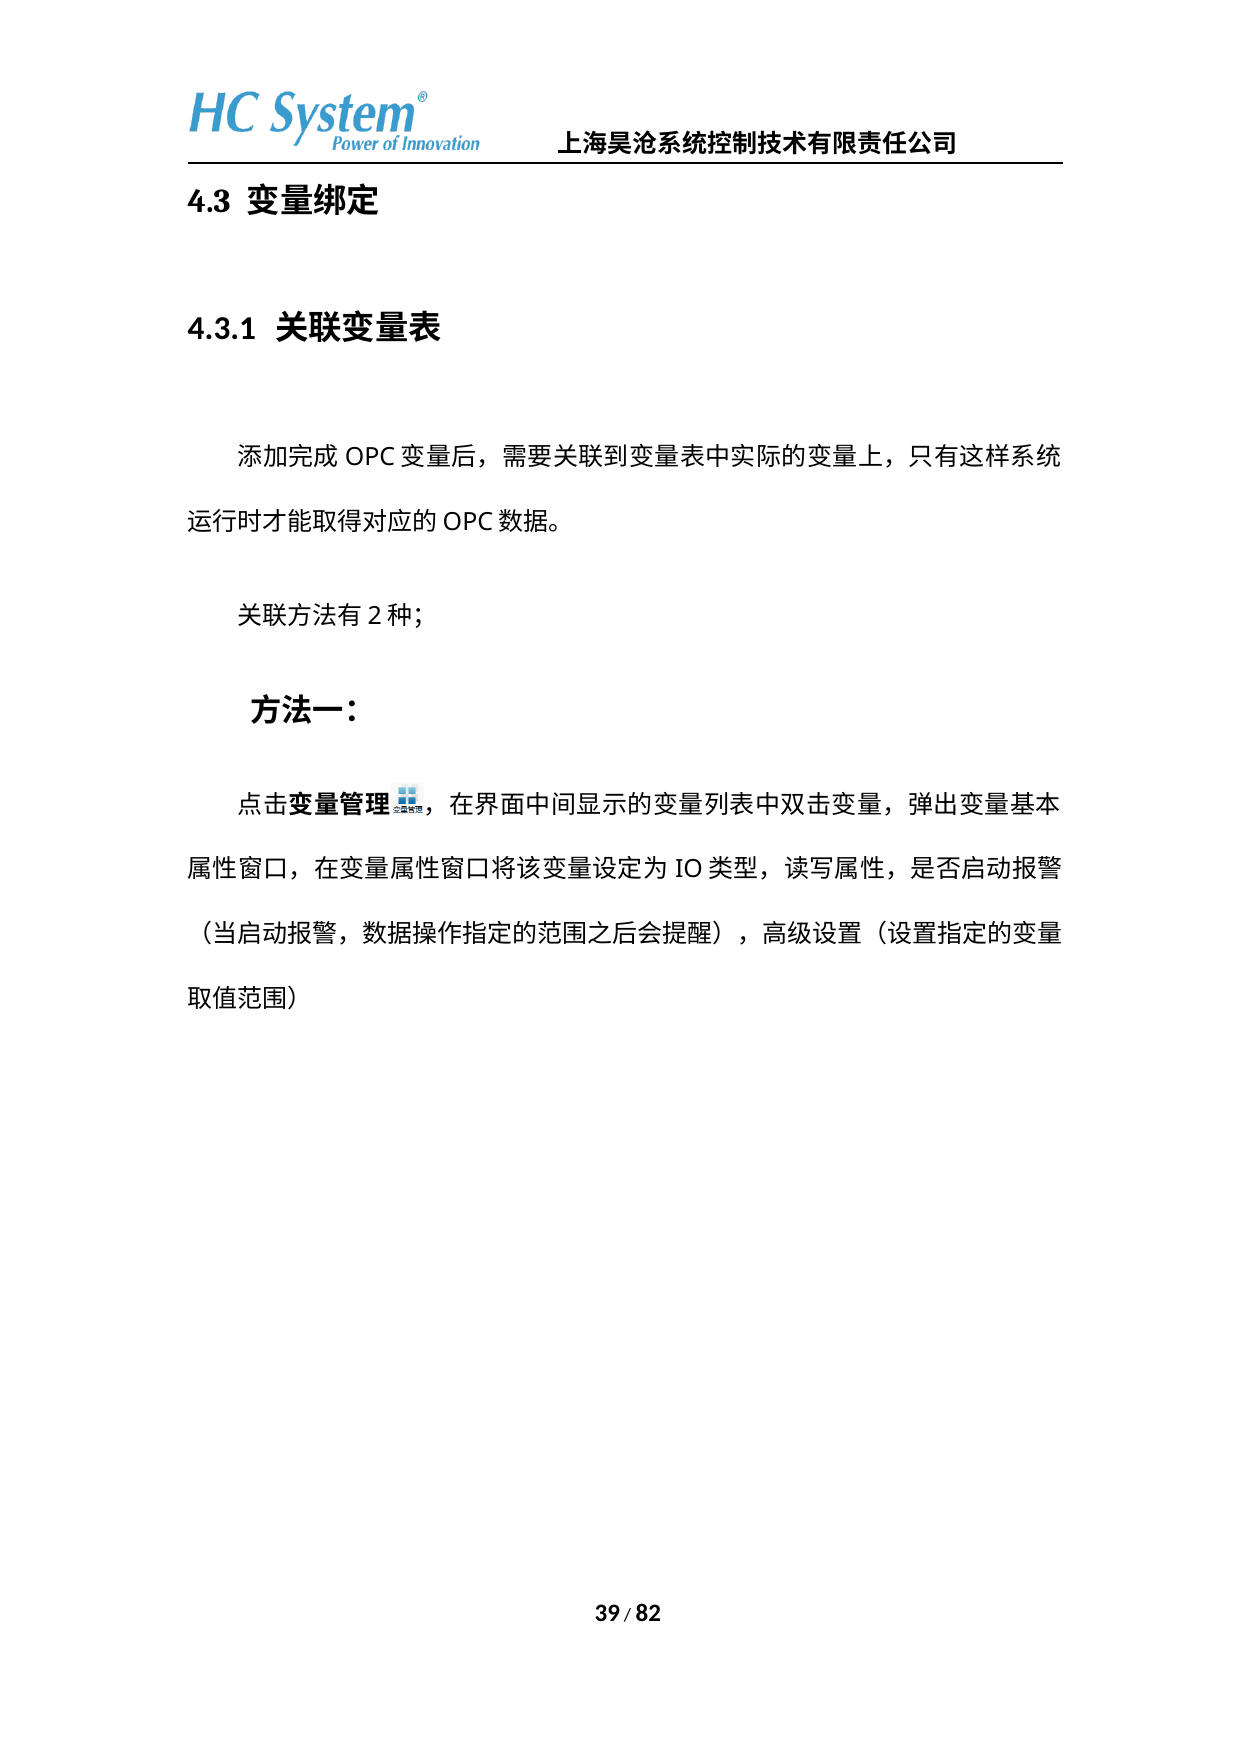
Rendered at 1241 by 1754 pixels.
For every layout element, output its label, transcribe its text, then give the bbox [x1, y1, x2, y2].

text 方法一： [187, 675, 1063, 740]
subtitle 变量绑定 [187, 165, 1063, 230]
picture [391, 782, 424, 814]
text 关联方法有2种； [187, 581, 1063, 646]
text 点击变量管理，在界面中间显示的变量列表中双击变量，弹出变量基本属性窗口，在变量属性窗口将该变量设定为IO类型，读写属性，是否启动报警（当启动报警，数据操作指定的范围之后会提醒），高级设置（设置指定的变量取值范围） [187, 769, 1063, 1029]
subtitle 关联变量表 [187, 293, 1063, 358]
text 添加完成OPC变量后，需要关联到变量表中实际的变量上，只有这样系统运行时才能取得对应的OPC数据。 [187, 422, 1063, 552]
picture [187, 88, 482, 153]
